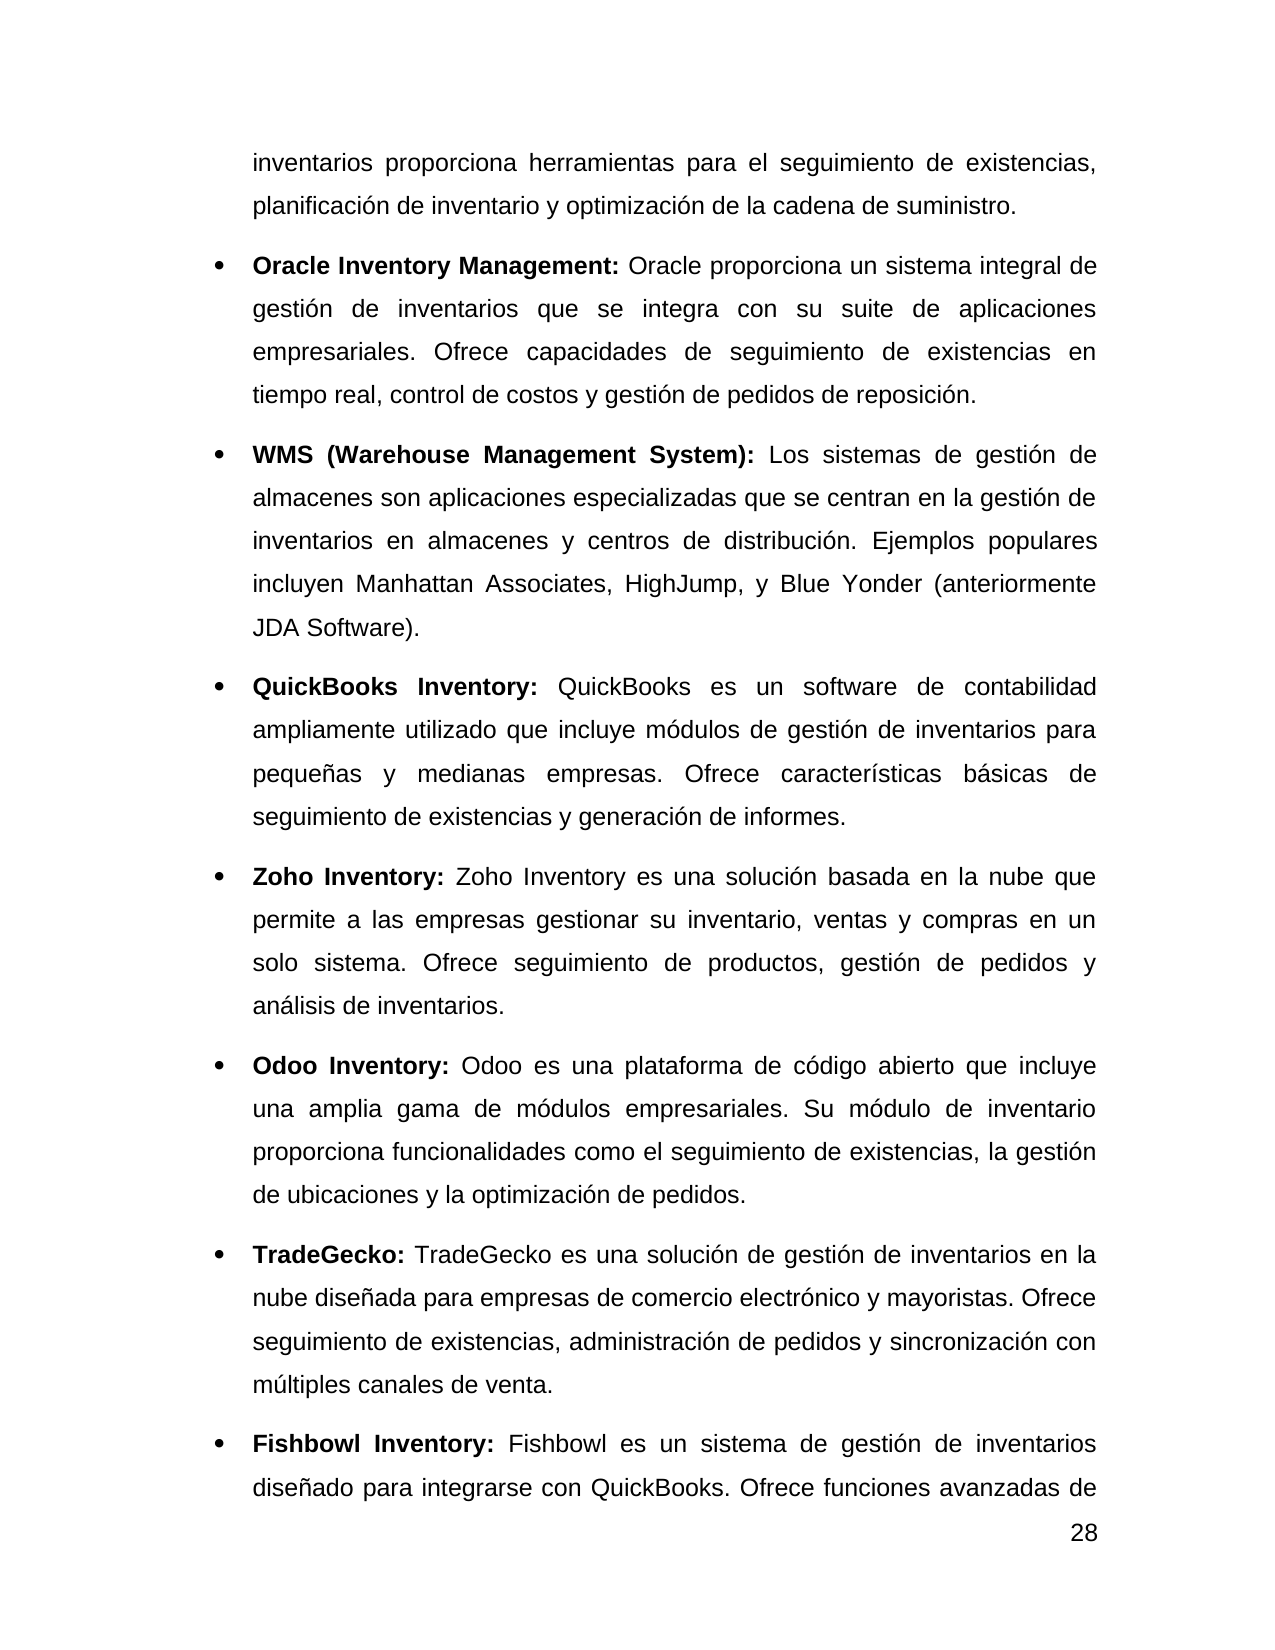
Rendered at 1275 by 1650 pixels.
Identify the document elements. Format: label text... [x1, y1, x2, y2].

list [215, 1429, 1098, 1501]
list Odoo Inventory: Odoo es una plataforma de código abierto que incluye una amplia gama de módulos empresariales. Su módulo de inventario proporciona funcionalidades como el seguimiento de existencias, la gestión de ubicaciones y la optimización de pedidos. [215, 1051, 1098, 1209]
list Oracle Inventory Management: Oracle proporciona un sistema integral de gestión de inventarios que se integra con su suite de aplicaciones empresariales. Ofrece capacidades de seguimiento de existencias en tiempo real, control de costos y gestión de pedidos de reposición. [215, 251, 1098, 409]
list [215, 148, 1098, 219]
list TradeGecko: TradeGecko es una solución de gestión de inventarios en la nube diseñada para empresas de comercio electrónico y mayoristas. Ofrece seguimiento de existencias, administración de pedidos y sincronización con múltiples canales de venta. [215, 1240, 1098, 1398]
list WMS (Warehouse Management System): Los sistemas de gestión de almacenes son aplicaciones especializadas que se centran en la gestión de inventarios en almacenes y centros de distribución. Ejemplos populares incluyen Manhattan Associates, HighJump, y Blue Yonder (anteriormente JDA Software). [215, 440, 1098, 641]
list Zoho Inventory: Zoho Inventory es una solución basada en la nube que permite a las empresas gestionar su inventario, ventas y compras en un solo sistema. Ofrece seguimiento de productos, gestión de pedidos y análisis de inventarios. [215, 862, 1098, 1020]
list QuickBooks Inventory: QuickBooks es un software de contabilidad ampliamente utilizado que incluye módulos de gestión de inventarios para pequeñas y medianas empresas. Ofrece características básicas de seguimiento de existencias y generación de informes. [215, 672, 1098, 831]
